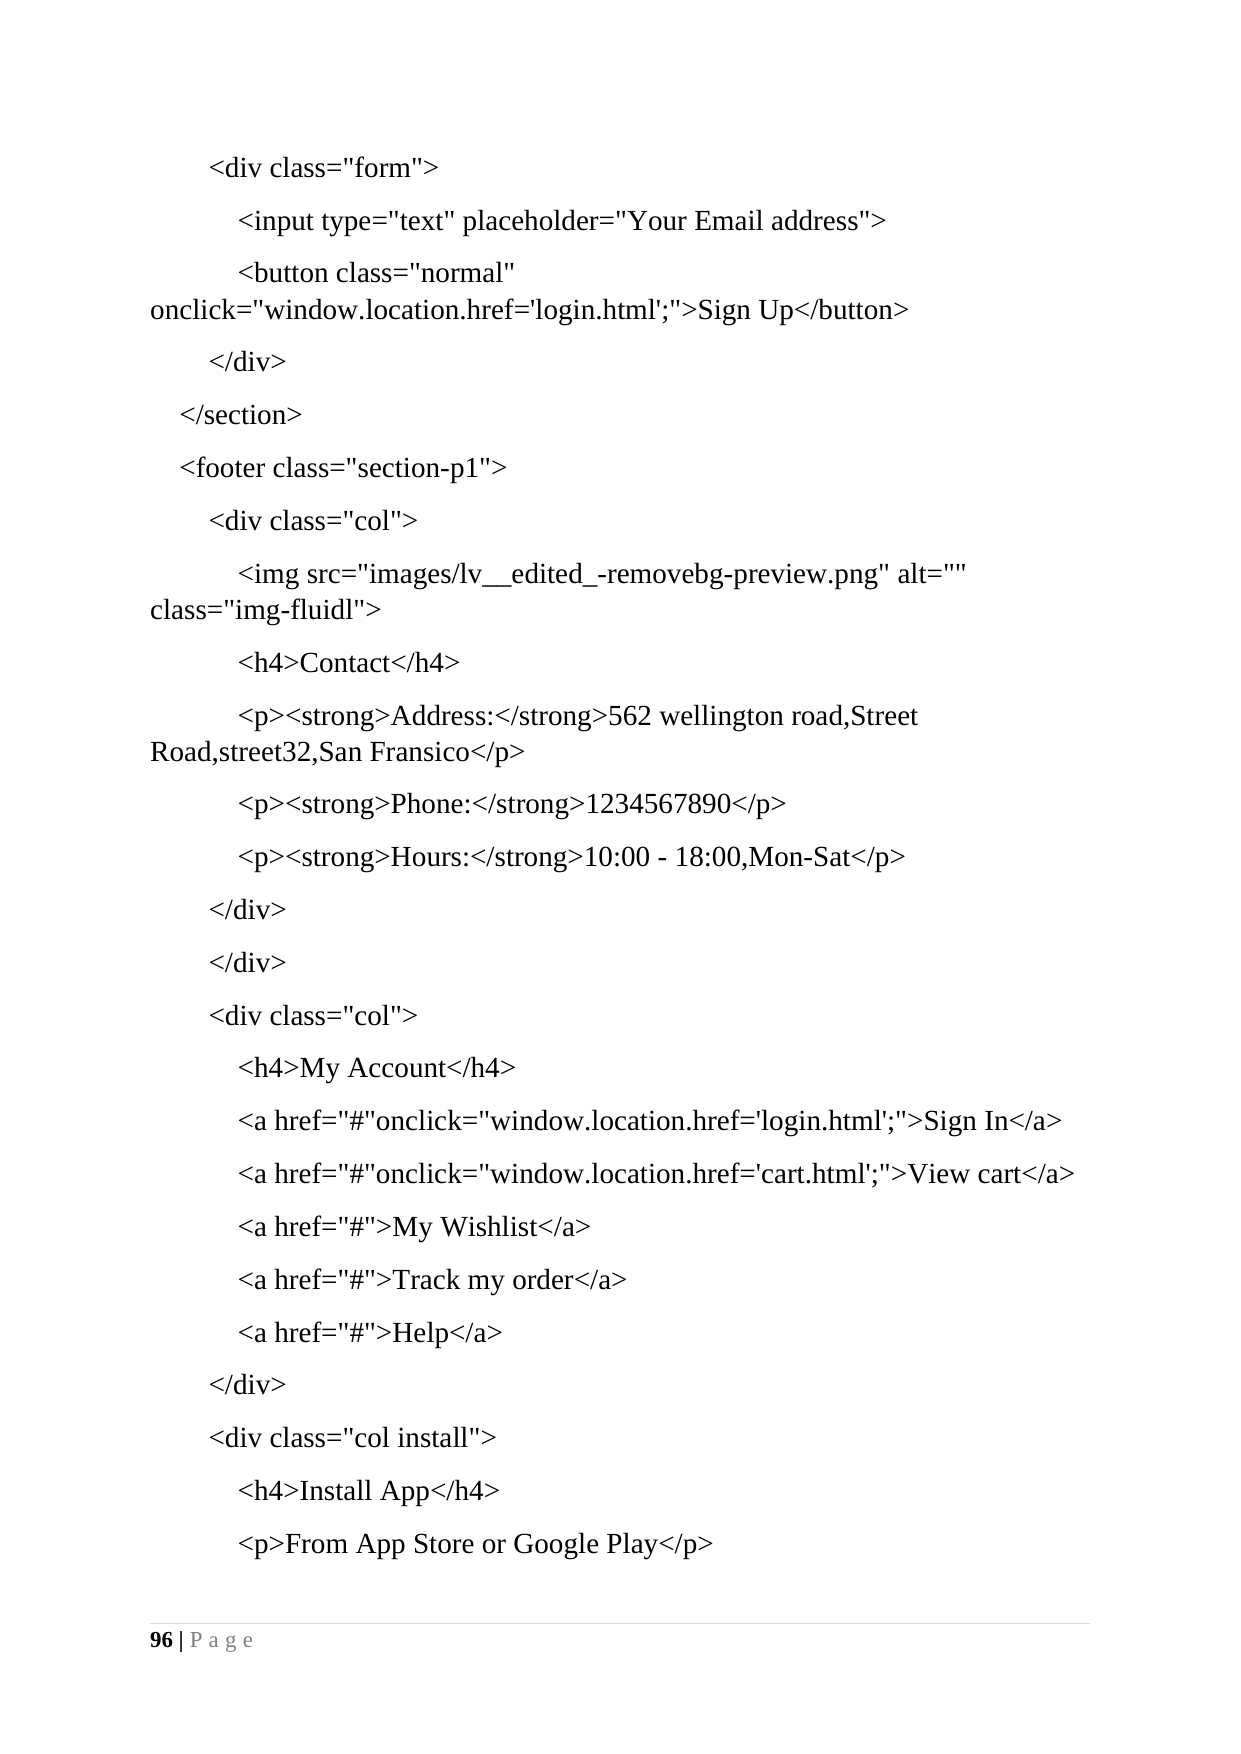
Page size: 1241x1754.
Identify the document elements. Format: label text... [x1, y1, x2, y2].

text </div> [150, 892, 1090, 926]
text <div class="form"> [150, 150, 1090, 183]
text <p><strong>Hours:</strong>10:00 - 18:00,Mon-Sat</p> [150, 839, 1090, 873]
text </div> [150, 945, 1090, 978]
text <p><strong>Phone:</strong>1234567890</p> [150, 787, 1090, 820]
text <div class="col install"> [150, 1420, 1090, 1454]
text <a href="#"onclick="window.location.href='cart.html';">View cart</a> [150, 1156, 1090, 1190]
text </div> [150, 1367, 1090, 1401]
text <button class="normal" onclick="window.location.href='login.html';">Sign Up</button> [150, 256, 1090, 325]
text </div> [150, 344, 1090, 378]
text <div class="col"> [150, 503, 1090, 537]
text <a href="#"onclick="window.location.href='login.html';">Sign In</a> [150, 1103, 1090, 1137]
text <footer class="section-p1"> [150, 450, 1090, 484]
text <h4>Contact</h4> [150, 645, 1090, 678]
text </section> [150, 397, 1090, 431]
text <div class="col"> [150, 998, 1090, 1031]
text <img src="images/lv__edited_-removebg-preview.png" alt="" class="img-fluidl"> [150, 556, 1090, 626]
text <p><strong>Address:</strong>562 wellington road,Street Road,street32,San Fransico</p> [150, 698, 1090, 767]
text <h4>Install App</h4> [150, 1473, 1090, 1507]
text <a href="#">Track my order</a> [150, 1262, 1090, 1295]
text <a href="#">My Wishlist</a> [150, 1209, 1090, 1243]
text <a href="#">Help</a> [150, 1315, 1090, 1348]
text <p>From App Store or Google Play</p> [150, 1526, 1090, 1559]
text <h4>My Account</h4> [150, 1051, 1090, 1084]
text <input type="text" placeholder="Your Email address"> [150, 203, 1090, 236]
